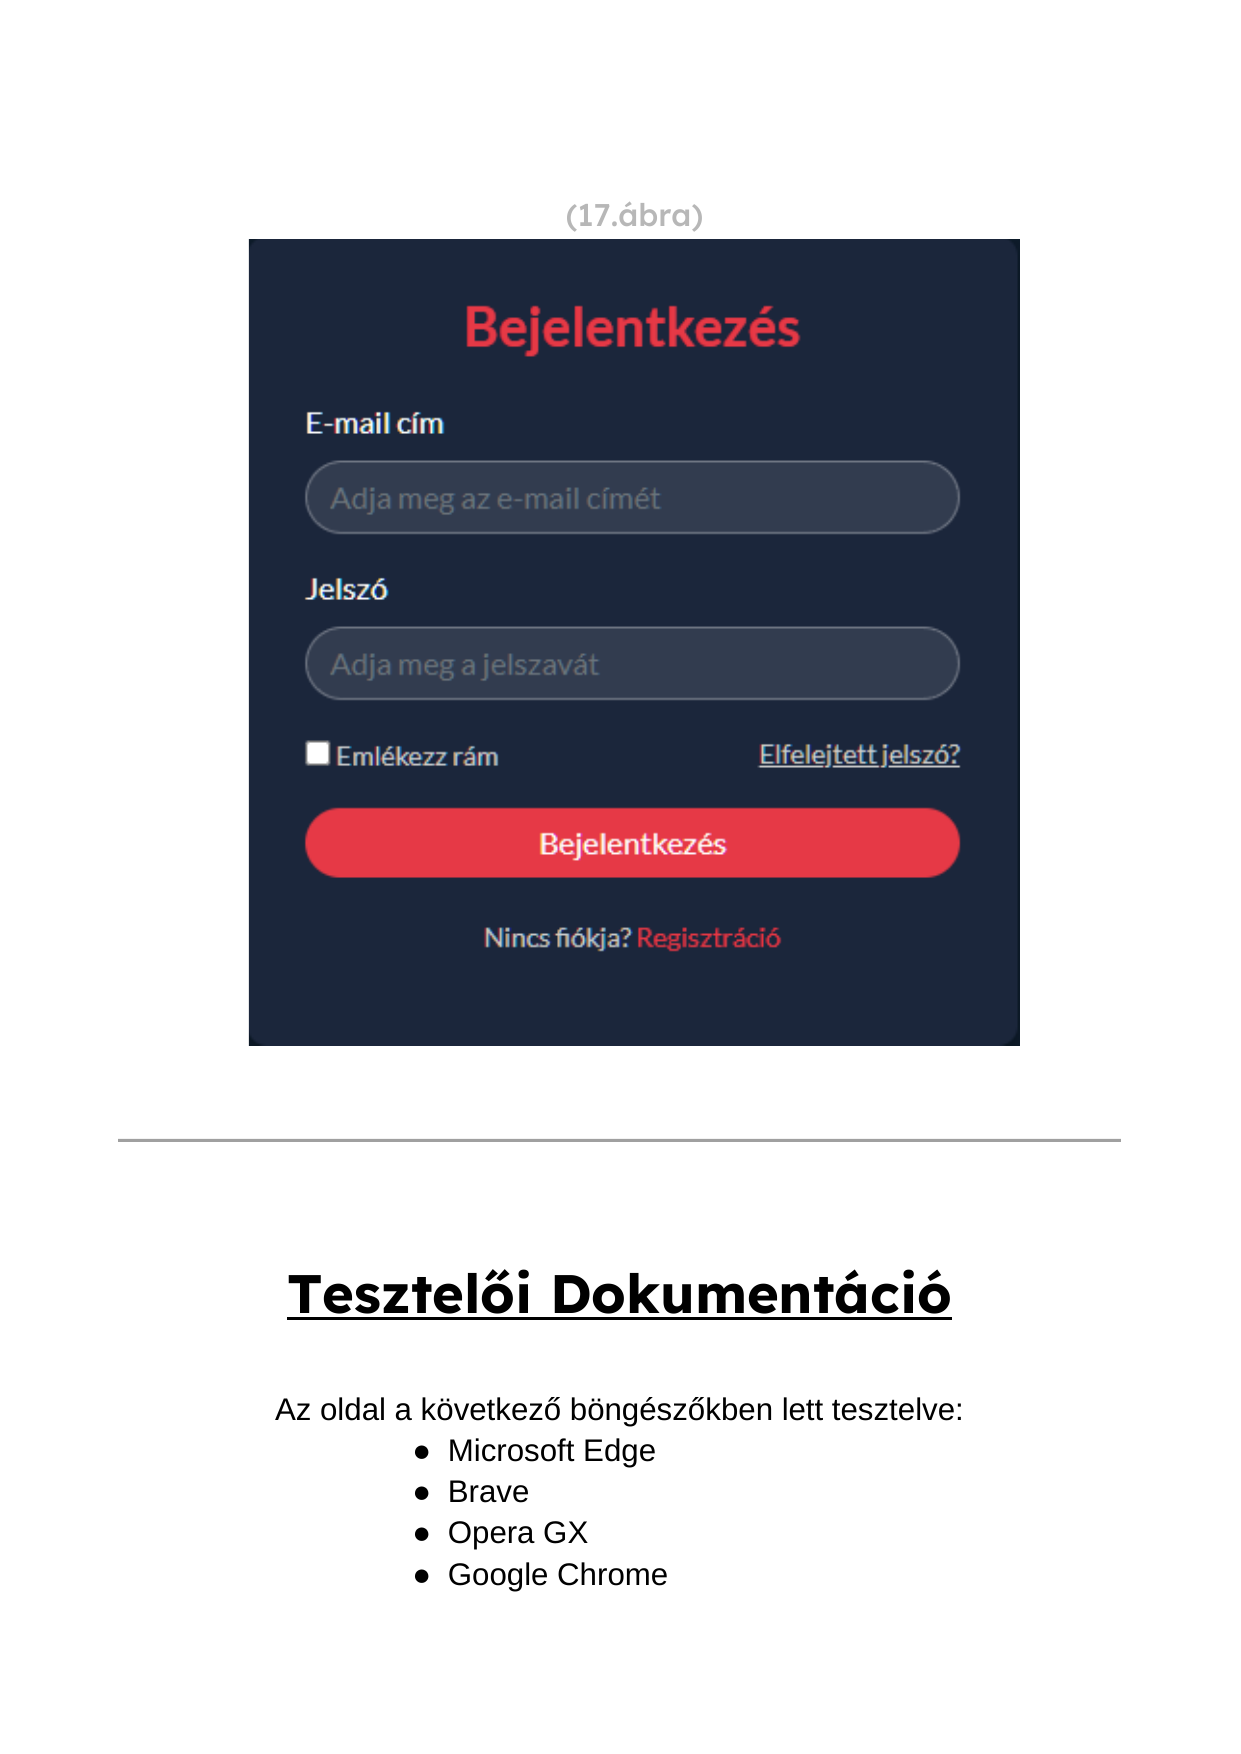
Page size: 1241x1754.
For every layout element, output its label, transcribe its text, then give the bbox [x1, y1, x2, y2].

text (17.ábra) [118, 195, 1150, 234]
picture [248, 239, 1020, 1046]
text Az oldal a következő böngészőkben lett tesztelve: [89, 1391, 1150, 1426]
list Google Chrome [148, 1556, 1150, 1591]
list Microsoft Edge [148, 1432, 1150, 1468]
list Opera GX [148, 1514, 1150, 1550]
list Brave [148, 1473, 1150, 1509]
text Tesztelői Dokumentáció [89, 1259, 1150, 1327]
